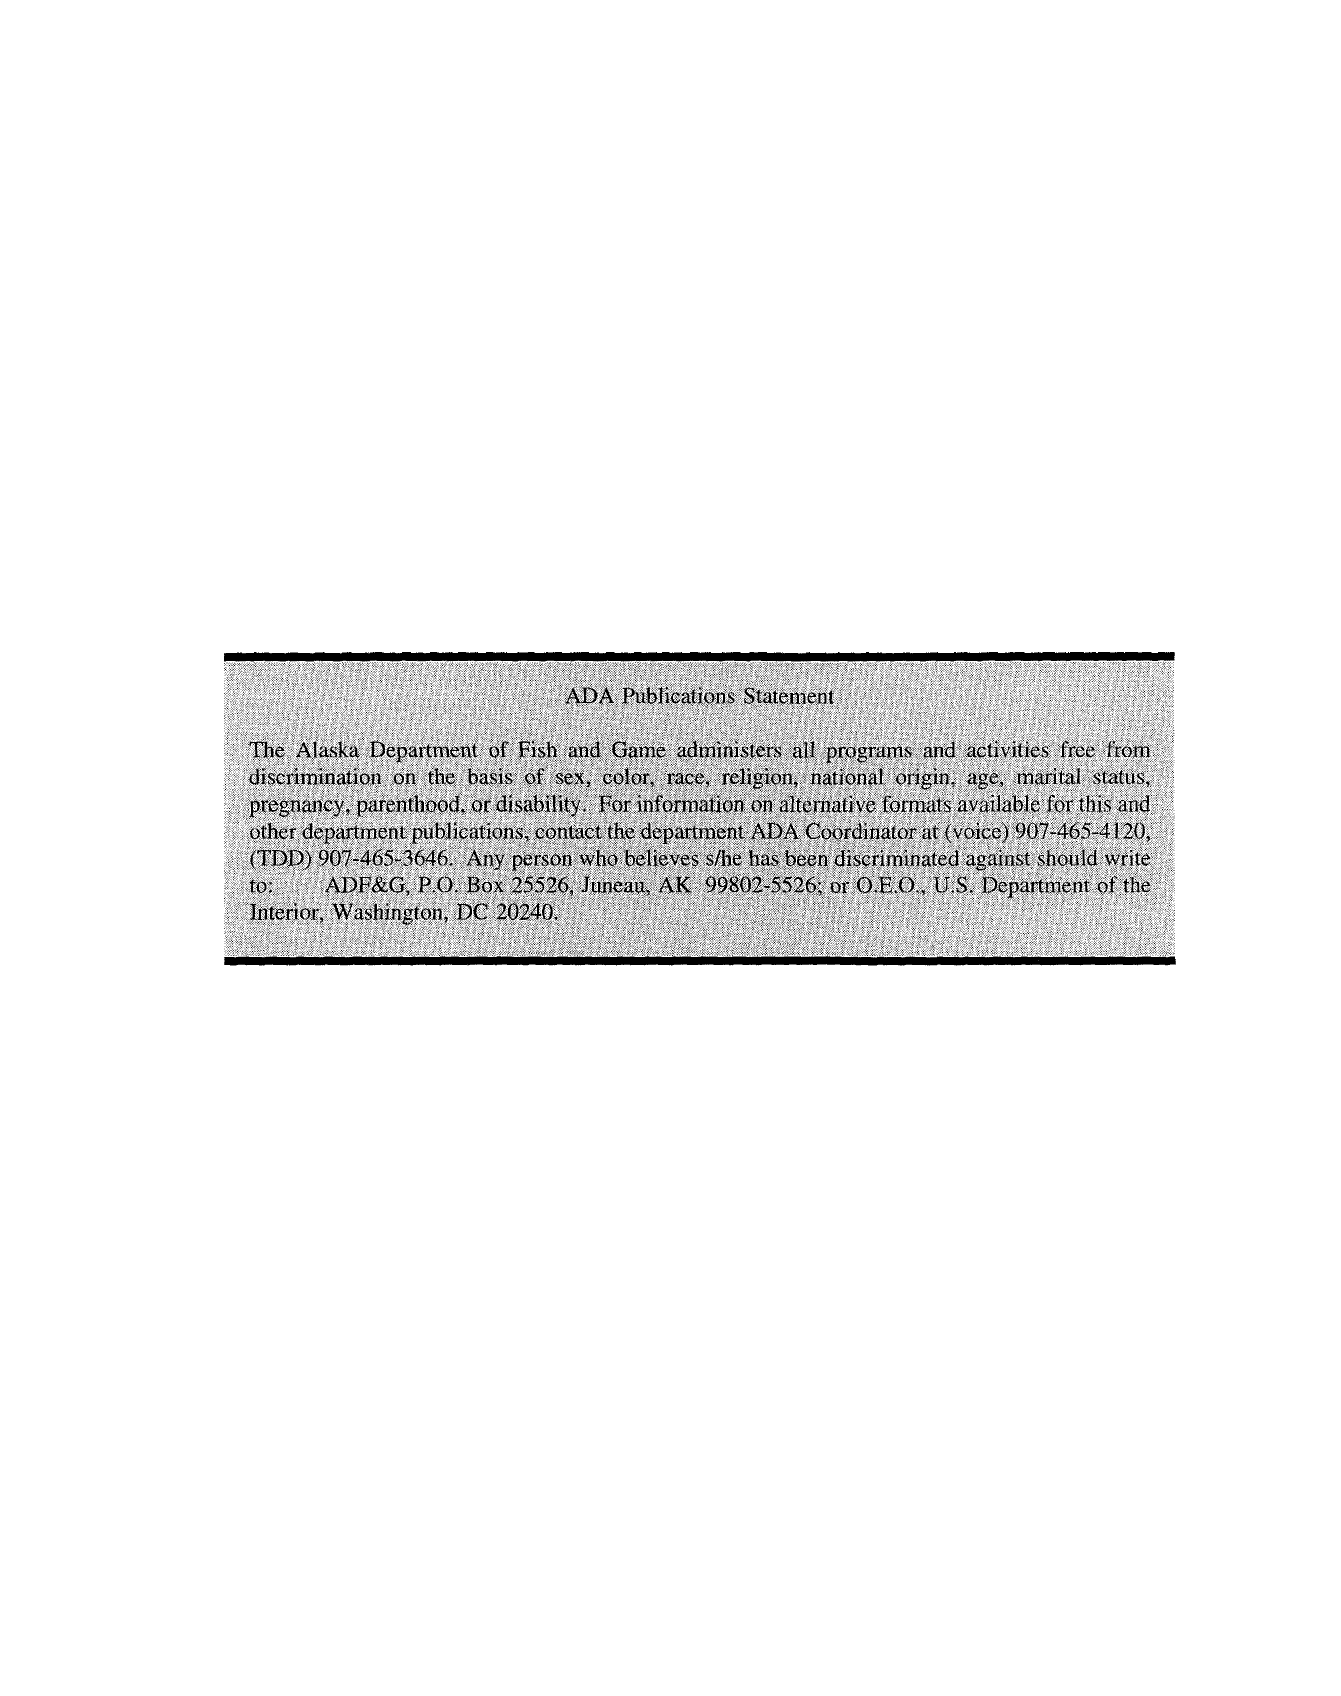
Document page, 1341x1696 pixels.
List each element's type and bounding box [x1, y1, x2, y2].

picture [223, 652, 1177, 967]
